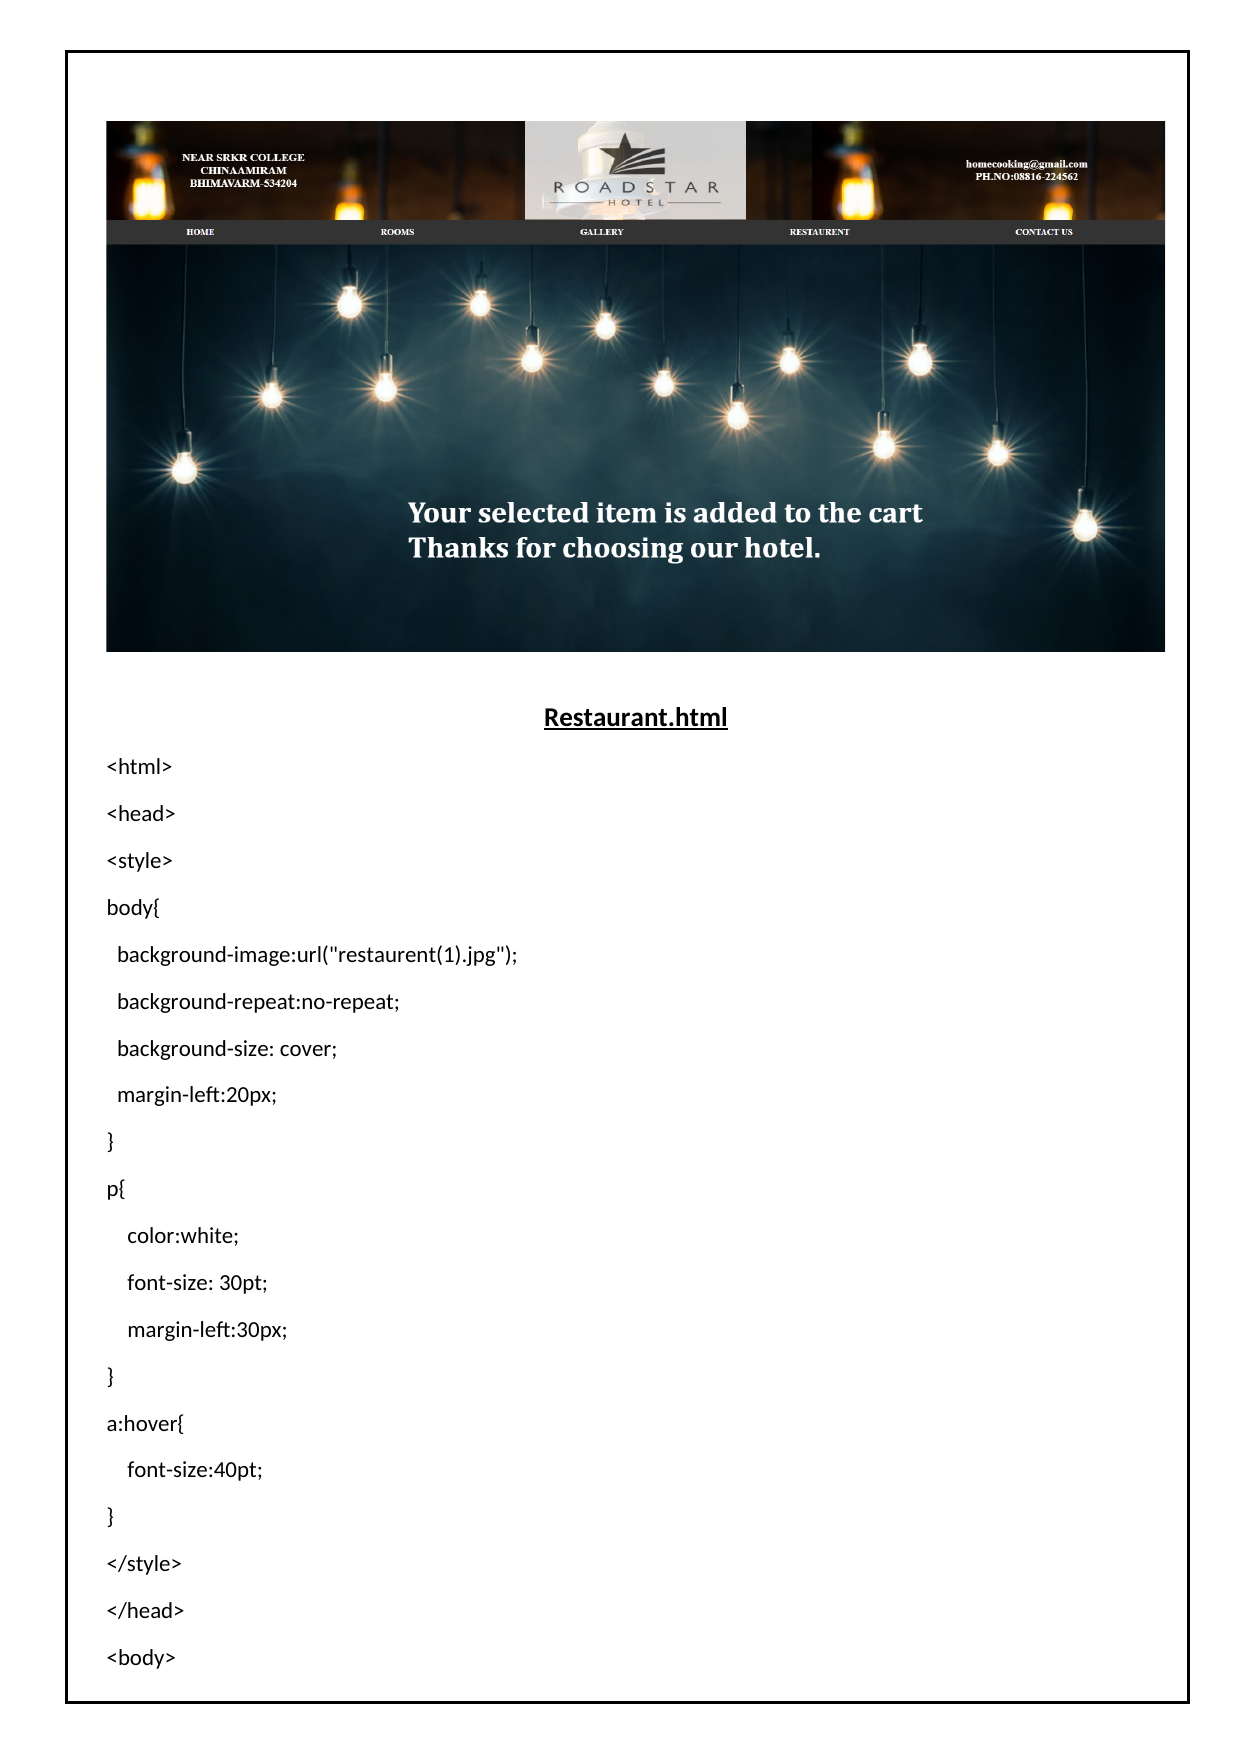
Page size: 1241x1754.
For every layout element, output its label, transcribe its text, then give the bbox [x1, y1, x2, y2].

text Restaurant.html [106, 700, 1165, 733]
text body{ [106, 893, 1165, 921]
text <html> [106, 752, 1165, 781]
text </head> [106, 1596, 1165, 1624]
text font-size: 30pt; [106, 1268, 1165, 1296]
text color:white; [106, 1221, 1165, 1249]
picture [106, 121, 1166, 652]
text margin-left:30px; [106, 1315, 1165, 1343]
text <style> [106, 846, 1165, 874]
text margin-left:20px; [106, 1081, 1165, 1109]
text background-image:url("restaurent(1).jpg"); [106, 940, 1165, 968]
text p{ [106, 1174, 1165, 1202]
text </style> [106, 1549, 1165, 1577]
text a:hover{ [106, 1409, 1165, 1437]
text font-size:40pt; [106, 1456, 1165, 1484]
text } [106, 1127, 1165, 1156]
text background-repeat:no-repeat; [106, 987, 1165, 1015]
text background-size: cover; [106, 1034, 1165, 1062]
text <head> [106, 799, 1165, 827]
text <body> [106, 1643, 1165, 1671]
text } [106, 1502, 1165, 1531]
text } [106, 1362, 1165, 1390]
